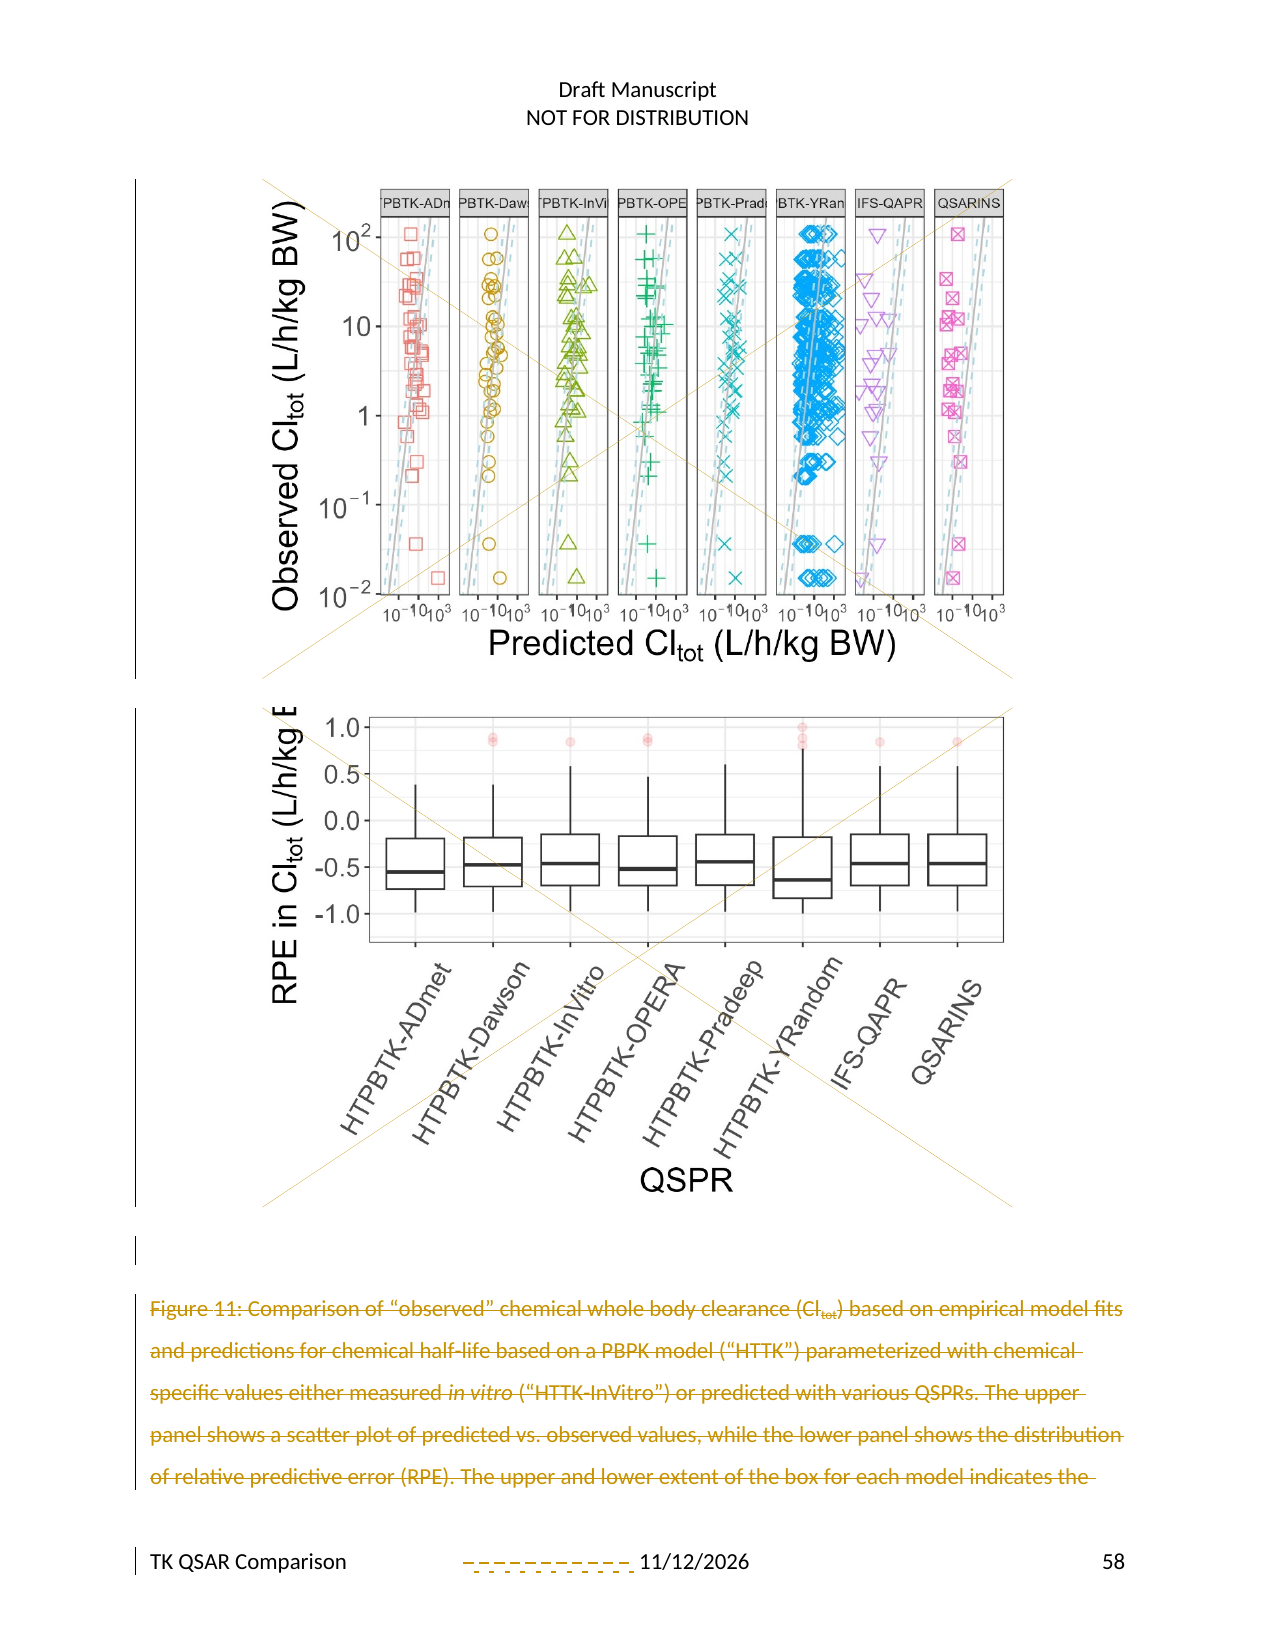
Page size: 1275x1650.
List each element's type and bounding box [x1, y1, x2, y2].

picture [800, 311, 808, 317]
picture [262, 180, 635, 678]
picture [639, 709, 1013, 1206]
picture [639, 180, 1013, 678]
picture [263, 707, 1011, 957]
picture [264, 179, 1010, 428]
picture [263, 958, 1011, 1208]
picture [262, 709, 636, 1206]
picture [797, 540, 809, 549]
picture [264, 430, 1011, 679]
